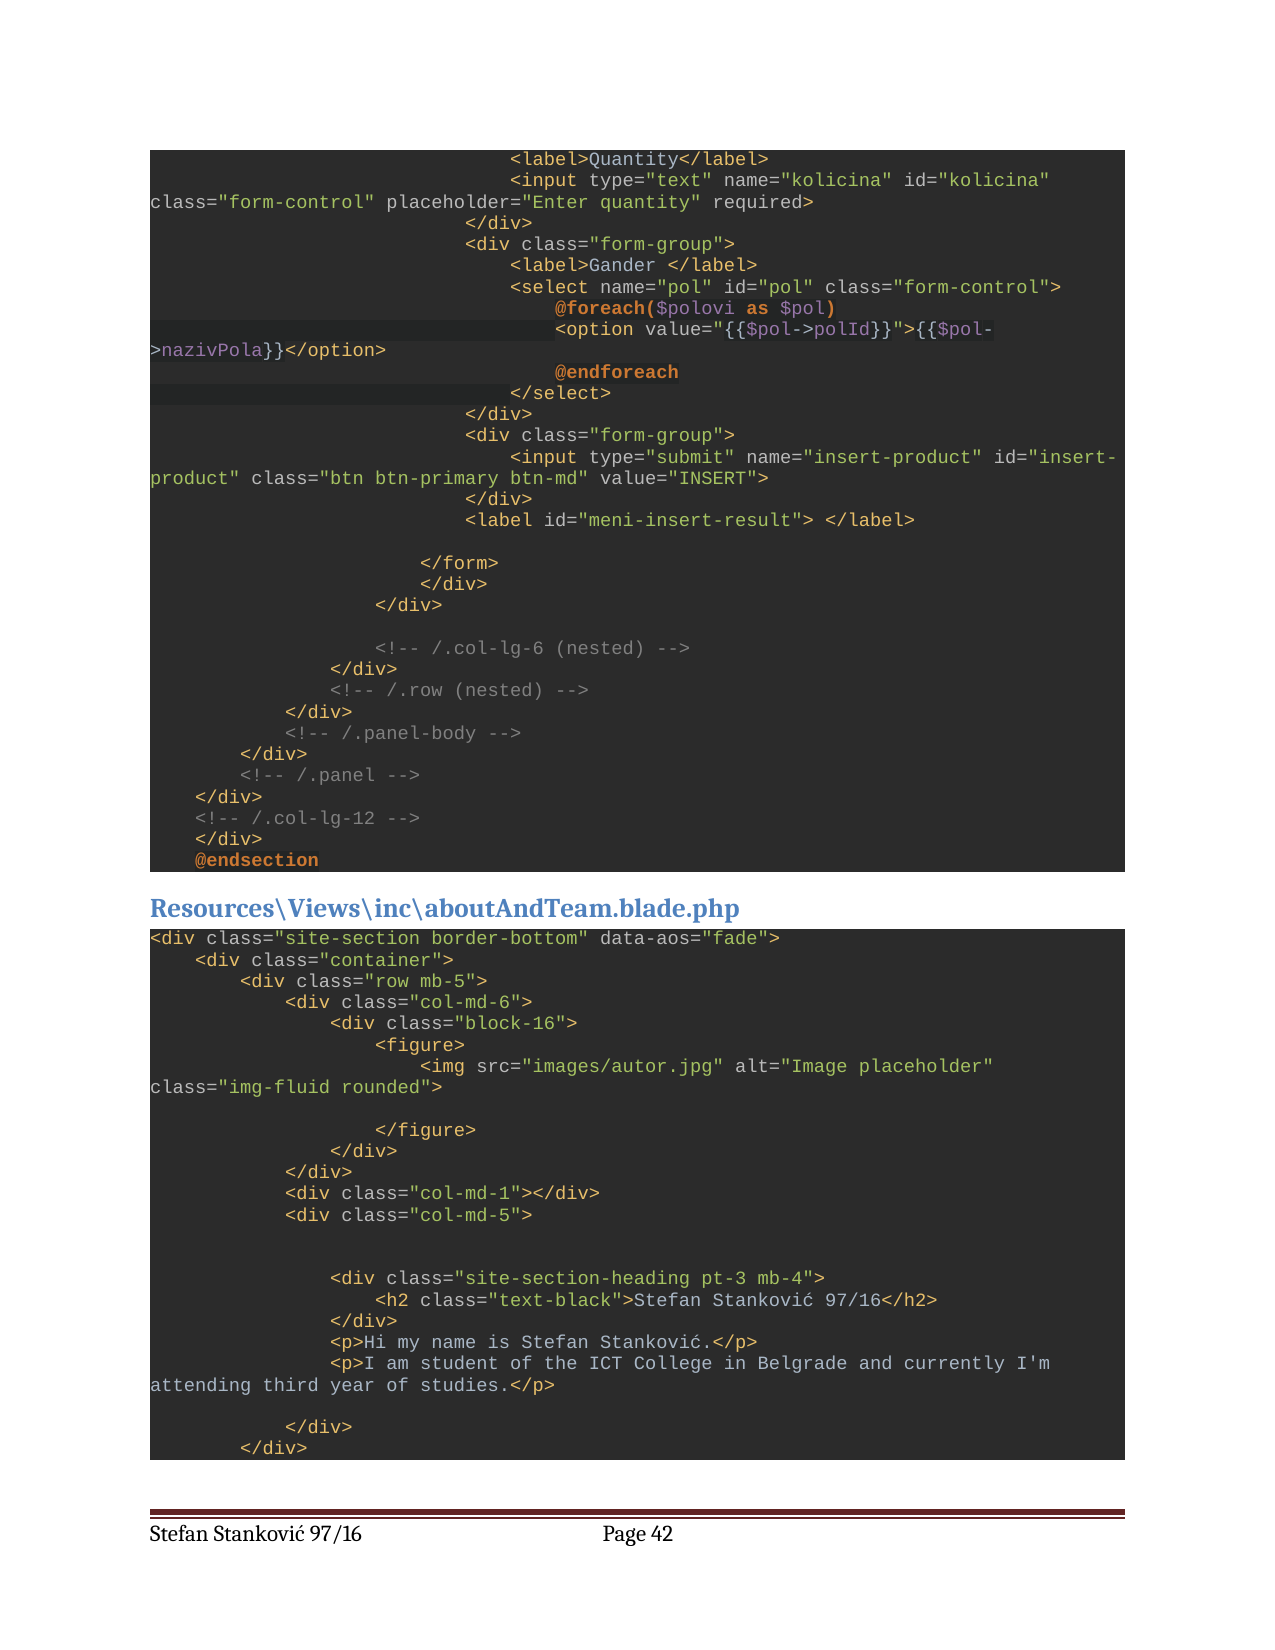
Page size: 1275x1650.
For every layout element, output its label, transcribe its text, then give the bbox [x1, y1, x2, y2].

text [150, 150, 1125, 872]
subtitle Resources\Views\inc\aboutAndTeam.blade.php [150, 893, 1125, 924]
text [150, 929, 1125, 1460]
